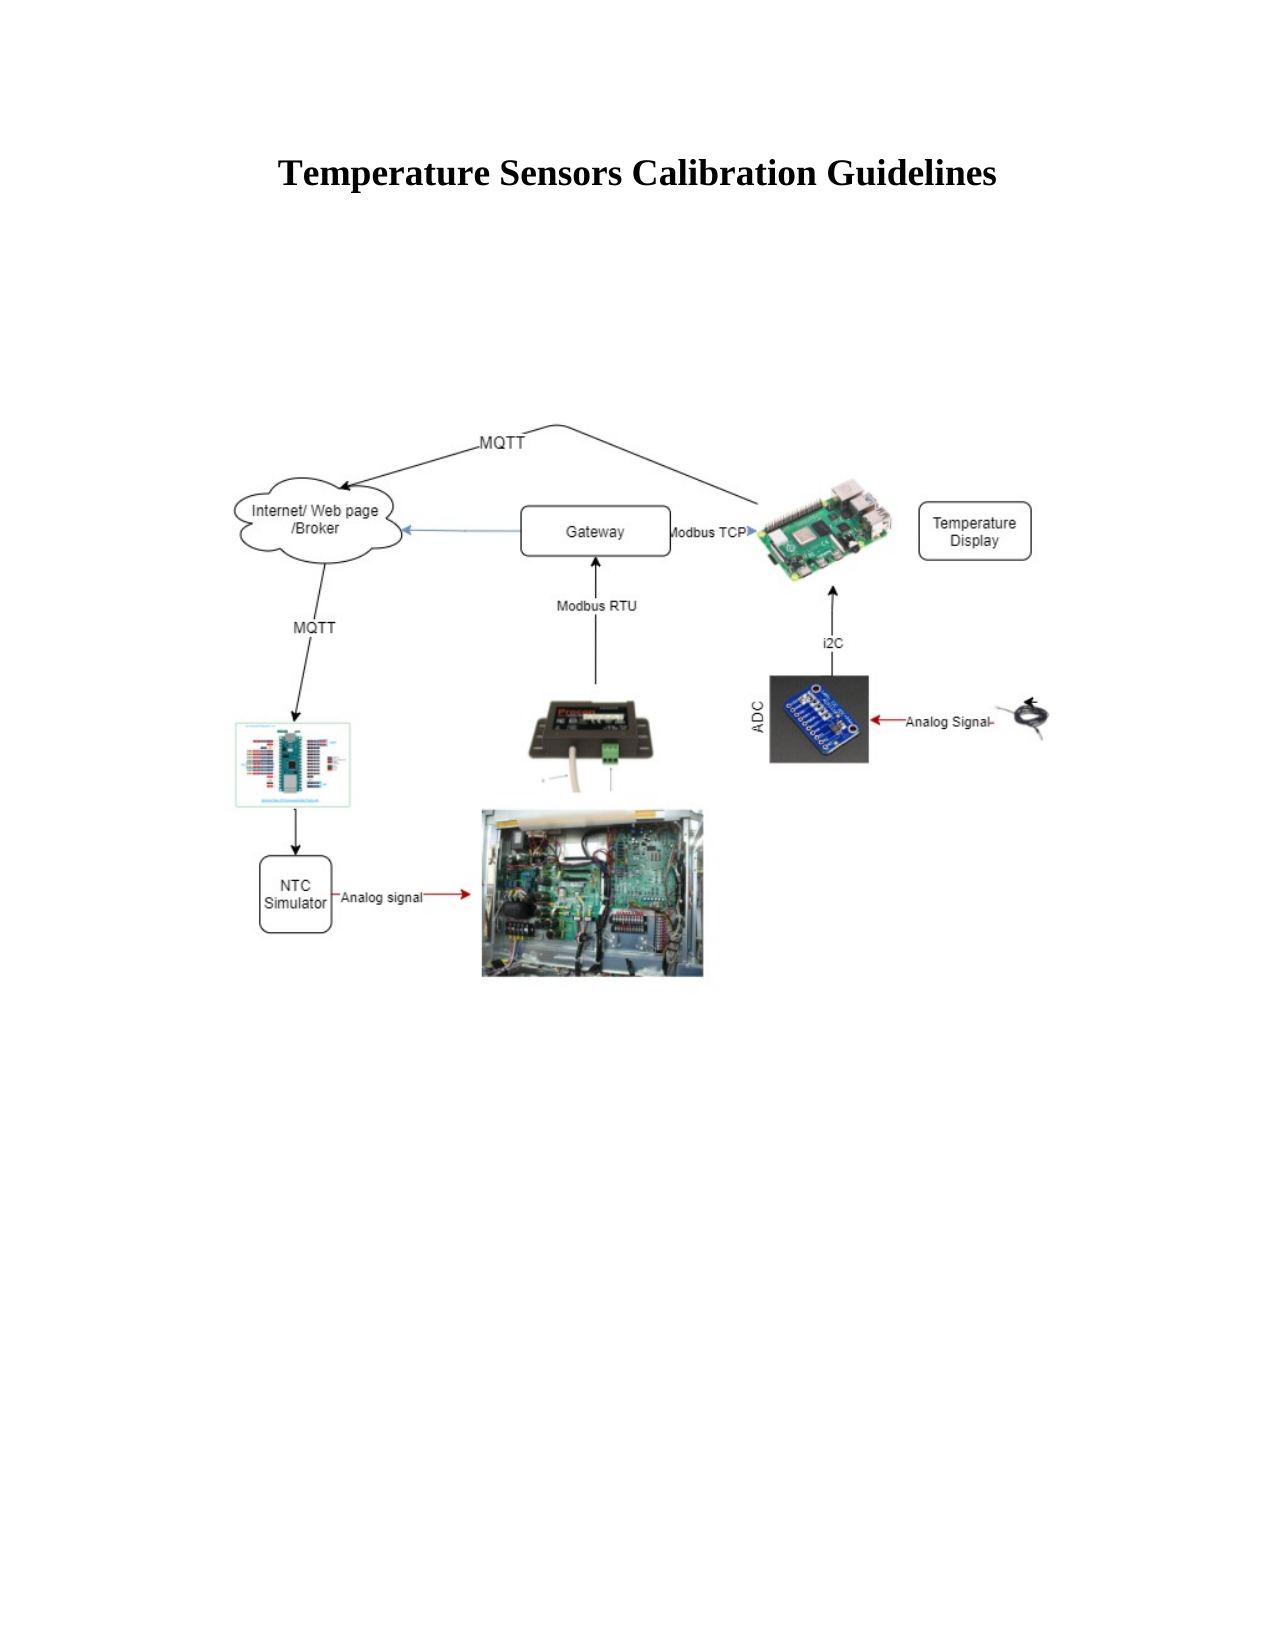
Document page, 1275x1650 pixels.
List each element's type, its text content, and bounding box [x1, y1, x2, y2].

picture [222, 415, 1053, 997]
text Temperature Sensors Calibration Guidelines [150, 150, 1125, 193]
